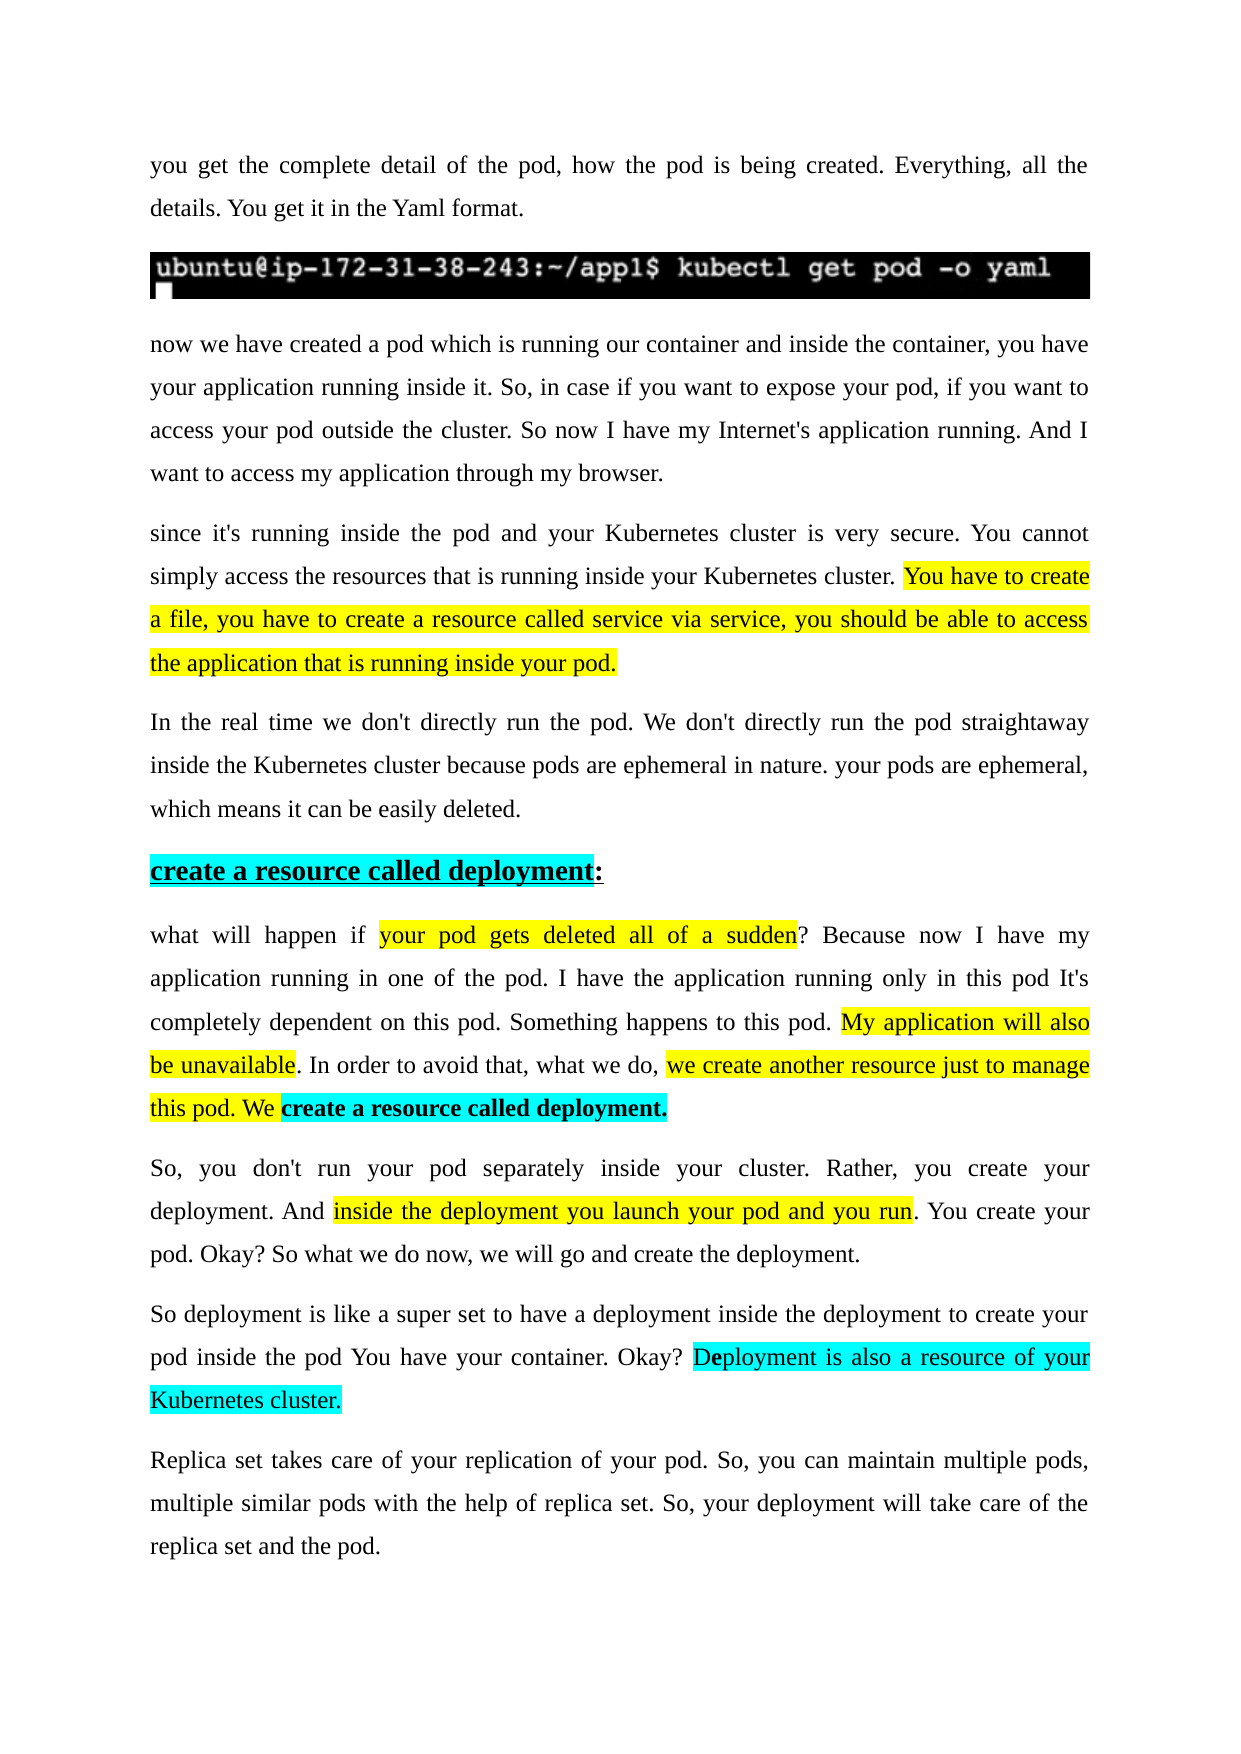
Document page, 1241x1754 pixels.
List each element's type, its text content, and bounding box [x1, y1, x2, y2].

text So, you don't run your pod separately inside your cluster. Rather, you create your deployment. And inside the deployment you launch your pod and you run. You create your pod. Okay? So what we do now, we will go and create the deployment. [150, 1153, 1090, 1268]
text now we have created a pod which is running our container and inside the container, you have your application running inside it. So, in case if you want to expose your pod, if you want to access your pod outside the cluster. So now I have my Internet's application running. And I want to access my application through my browser. [150, 329, 1090, 487]
picture [150, 252, 1091, 299]
text you get the complete detail of the pod, how the pod is being created. Everything, all the details. You get it in the Yaml format. [150, 150, 1090, 222]
text since it's running inside the pod and your Kubernetes cluster is very secure. You cannot simply access the resources that is running inside your Kubernetes cluster. You have to create a file, you have to create a resource called service via service, you should be able to access the application that is running inside your pod. [150, 633, 1090, 676]
text In the real time we don't directly run the pod. We don't directly run the pod straightaway inside the Kubernetes cluster because pods are ephemeral in nature. your pods are ephemeral, which means it can be easily deleted. [150, 707, 1090, 822]
text create a resource called deployment: [150, 853, 1090, 887]
text So deployment is like a super set to have a deployment inside the deployment to create your pod inside the pod You have your container. Okay? Deployment is also a resource of your Kubernetes cluster. [150, 1299, 1090, 1414]
text since it's running inside the pod and your Kubernetes cluster is very secure. You cannot simply access the resources that is running inside your Kubernetes cluster. You have to create a file, you have to create a resource called service via service, you should be able to access the application that is running inside your pod. [150, 518, 1090, 605]
text what will happen if your pod gets deleted all of a sudden? Because now I have my application running in one of the pod. I have the application running only in this pod It's completely dependent on this pod. Something happens to this pod. My application will also be unavailable. In order to avoid that, what we do, we create another resource just to manage this pod. We create a resource called deployment. [150, 920, 1090, 1122]
text Replica set takes care of your replication of your pod. So, you can maintain multiple pods, multiple similar pods with the help of replica set. So, your deployment will take care of the replica set and the pod. [150, 1445, 1090, 1560]
